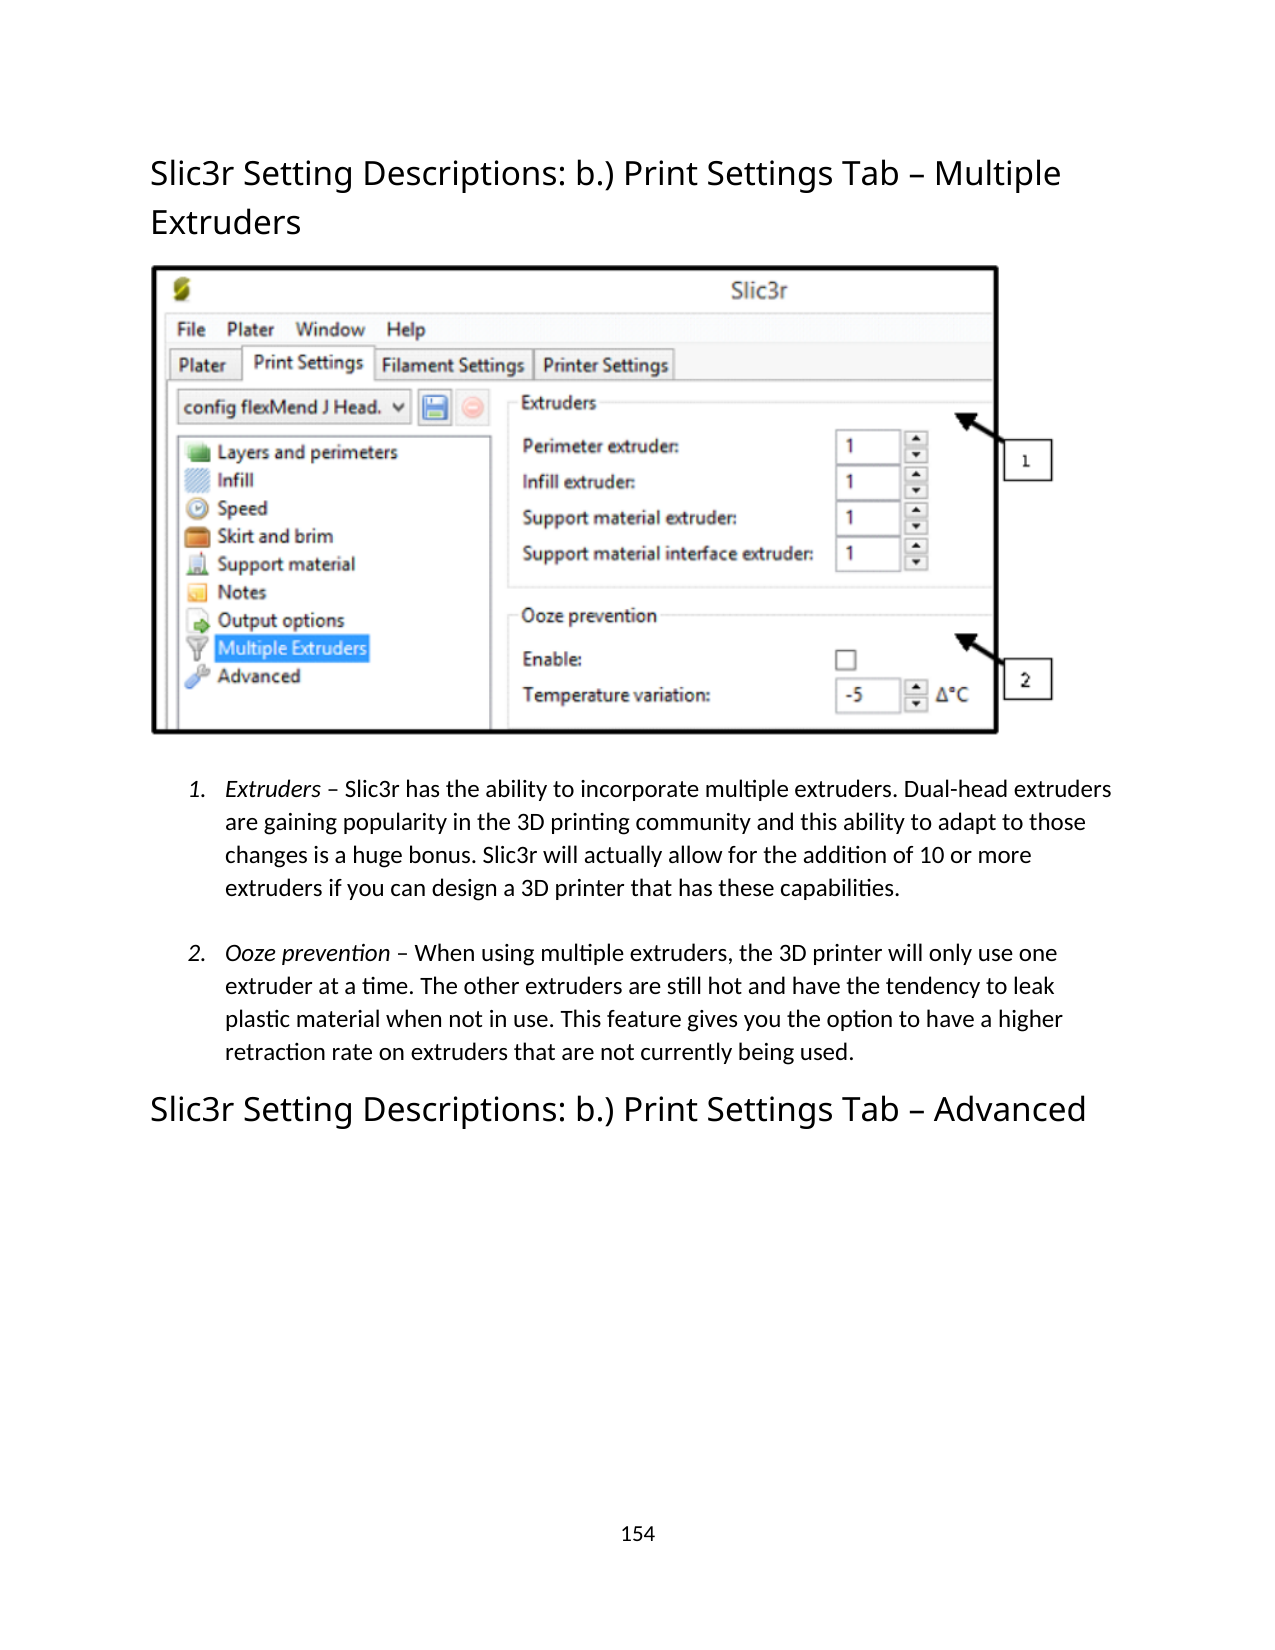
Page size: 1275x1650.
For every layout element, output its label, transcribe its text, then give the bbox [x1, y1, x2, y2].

text Slic3r Setting Descriptions: b.) Print Settings Tab – Multiple Extruders [150, 150, 1125, 244]
list Ooze prevention – When using multiple extruders, the 3D printer will only use one extruder at a time. The other extruders are still hot and have the tendency to leak plastic material when not in use. This feature gives you the option to have a higher retraction rate on extruders that are not currently being used. [187, 938, 1125, 1067]
list Extruders – Slic3r has the ability to incorporate multiple extruders. Dual-head extruders are gaining popularity in the 3D printing community and this ability to adapt to those changes is a huge bonus. Slic3r will actually allow for the addition of 10 or more extruders if you can design a 3D printer that has these capabilities. [187, 773, 1125, 902]
text Slic3r Setting Descriptions: b.) Print Settings Tab – Advanced [150, 1086, 1125, 1131]
